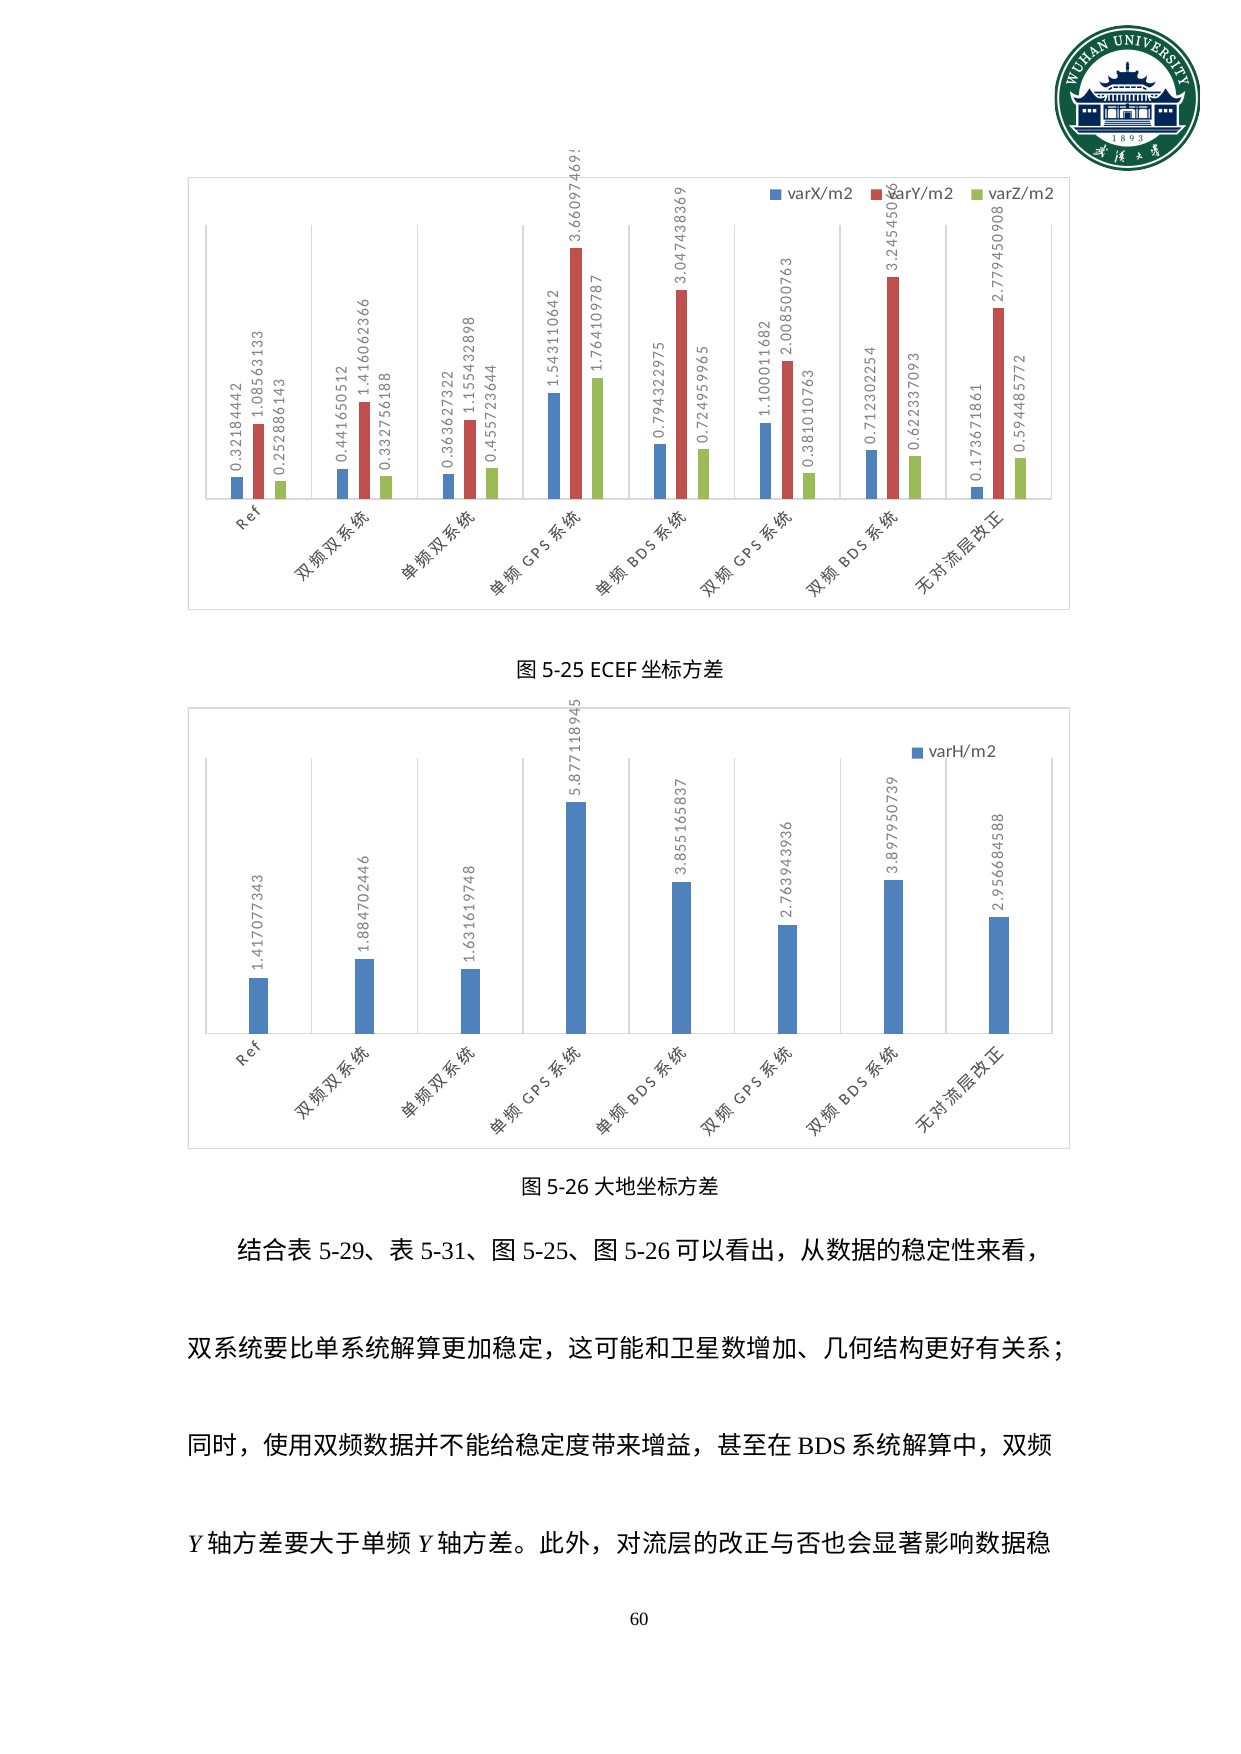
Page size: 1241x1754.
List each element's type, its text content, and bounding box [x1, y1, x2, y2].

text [187, 1216, 1053, 1574]
picture [1054, 25, 1200, 171]
